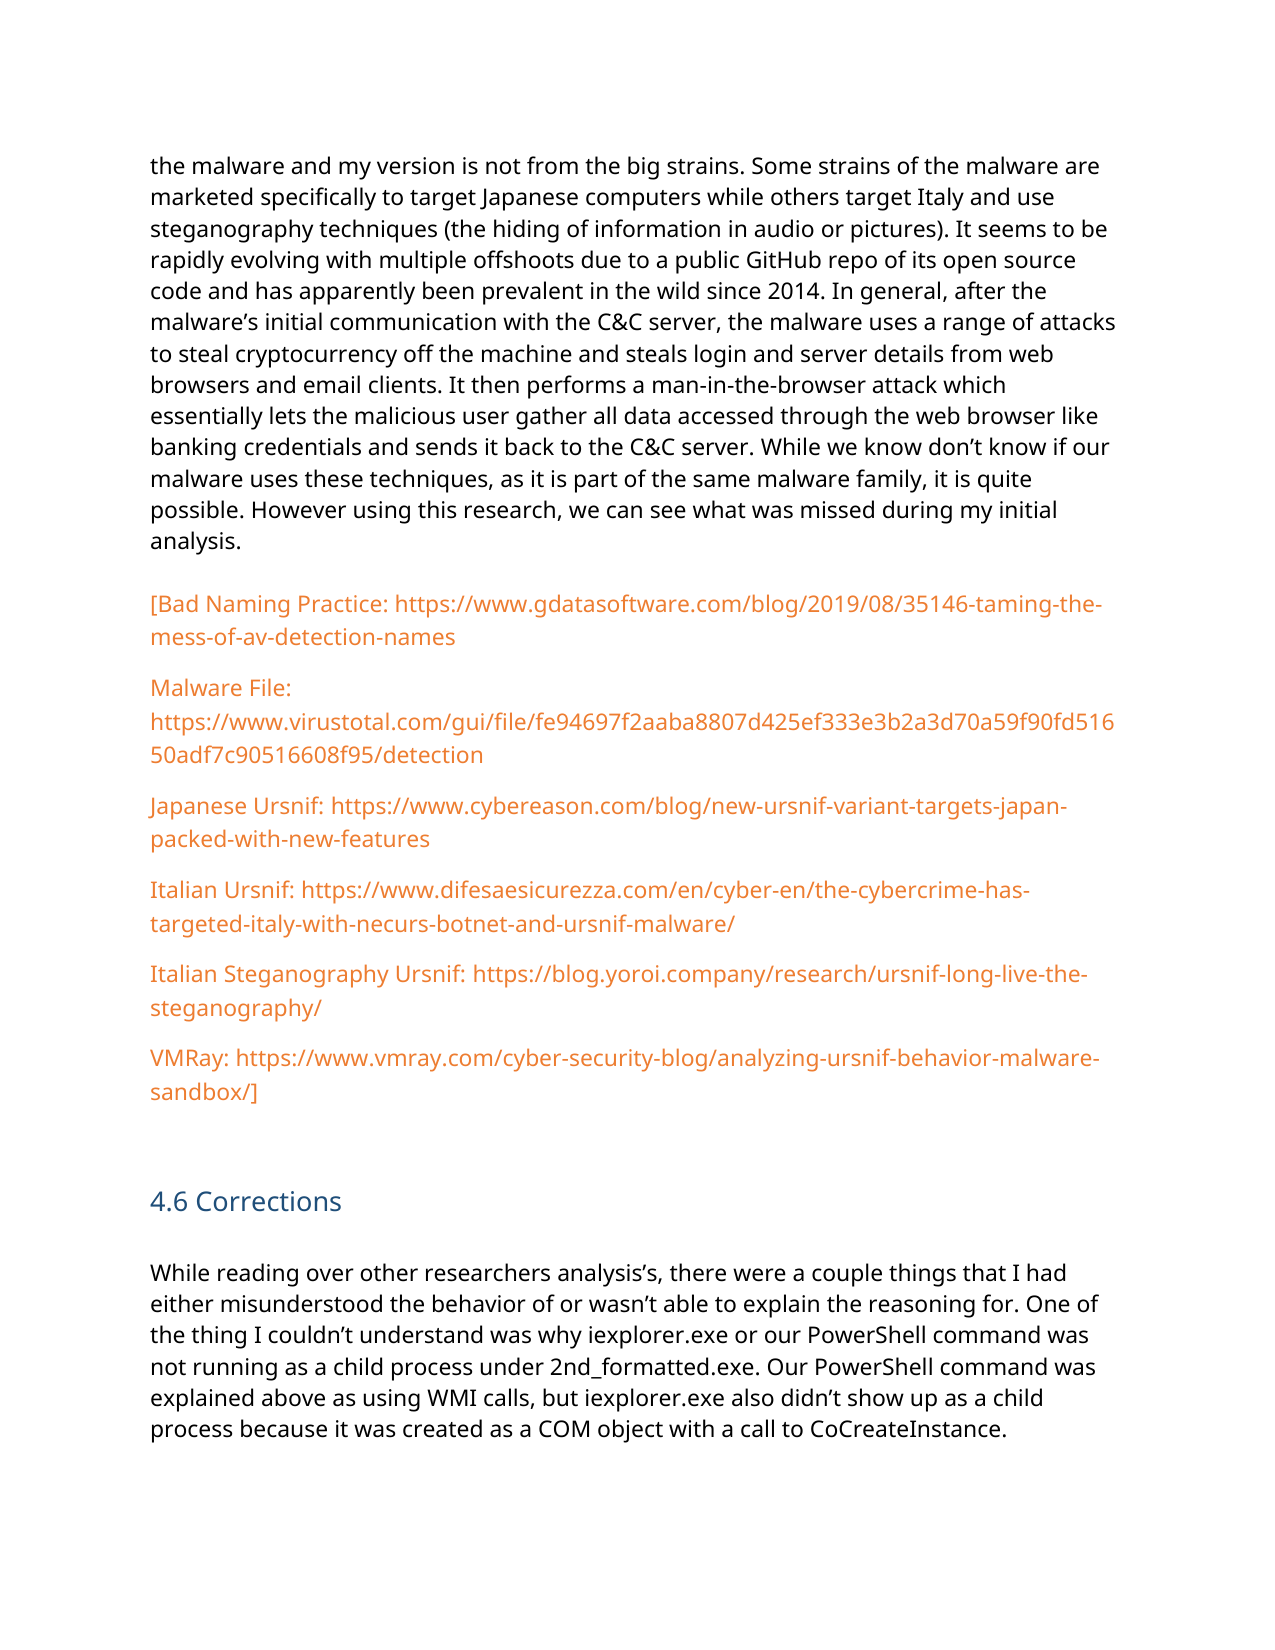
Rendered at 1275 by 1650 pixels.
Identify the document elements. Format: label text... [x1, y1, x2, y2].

text VMRay: https://www.vmray.com/cyber-security-blog/analyzing-ursnif-behavior-malware-sandbox/] [150, 1042, 1125, 1107]
text Japanese Ursnif: https://www.cybereason.com/blog/new-ursnif-variant-targets-japan-packed-with-new-features [150, 789, 1125, 854]
text Malware File: https://www.virustotal.com/gui/file/fe94697f2aaba8807d425ef333e3b2a3d70a59f90fd51650adf7c90516608f95/detection [150, 672, 1125, 770]
text Italian Steganography Ursnif: https://blog.yoroi.company/research/ursnif-long-live-the-steganography/ [150, 958, 1125, 1023]
text While reading over other researchers analysis’s, there were a couple things that I had either misunderstood the behavior of or wasn’t able to explain the reasoning for. One of the thing I couldn’t understand was why iexplorer.exe or our PowerShell command was not running as a child process under 2nd_formatted.exe. Our PowerShell command was explained above as using WMI calls, but iexplorer.exe also didn’t show up as a child process because it was created as a COM object with a call to CoCreateInstance. [150, 1257, 1125, 1444]
subtitle 4.6 Corrections [150, 1182, 1125, 1219]
text Italian Ursnif: https://www.difesaesicurezza.com/en/cyber-en/the-cybercrime-has-targeted-italy-with-necurs-botnet-and-ursnif-malware/ [150, 874, 1125, 939]
text [Bad Naming Practice: https://www.gdatasoftware.com/blog/2019/08/35146-taming-the-mess-of-av-detection-names [150, 587, 1125, 652]
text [150, 150, 1125, 556]
